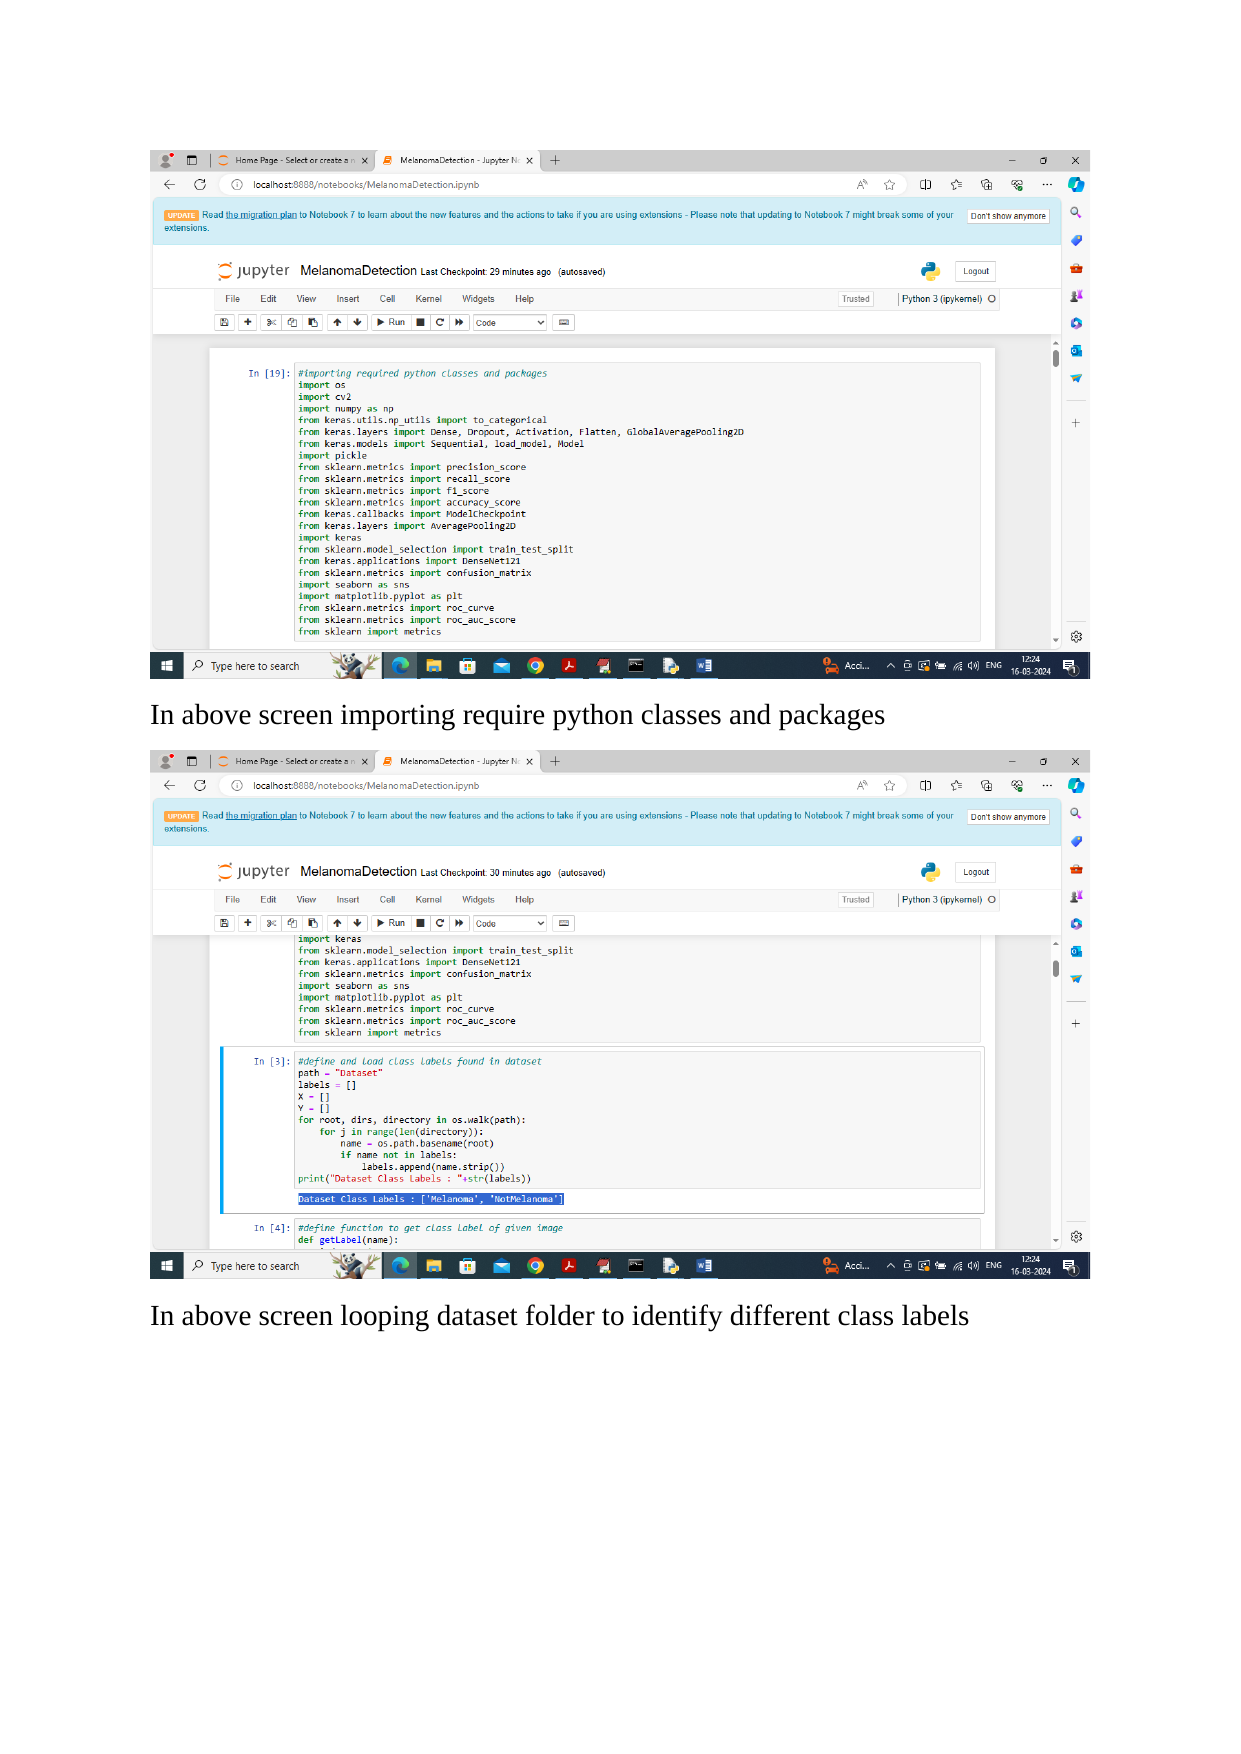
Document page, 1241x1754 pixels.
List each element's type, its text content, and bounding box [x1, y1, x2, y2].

picture [150, 750, 1091, 1279]
text In above screen looping dataset folder to identify different class labels [150, 1298, 1090, 1331]
text In above screen importing require python classes and packages [150, 697, 1090, 731]
picture [150, 150, 1091, 679]
